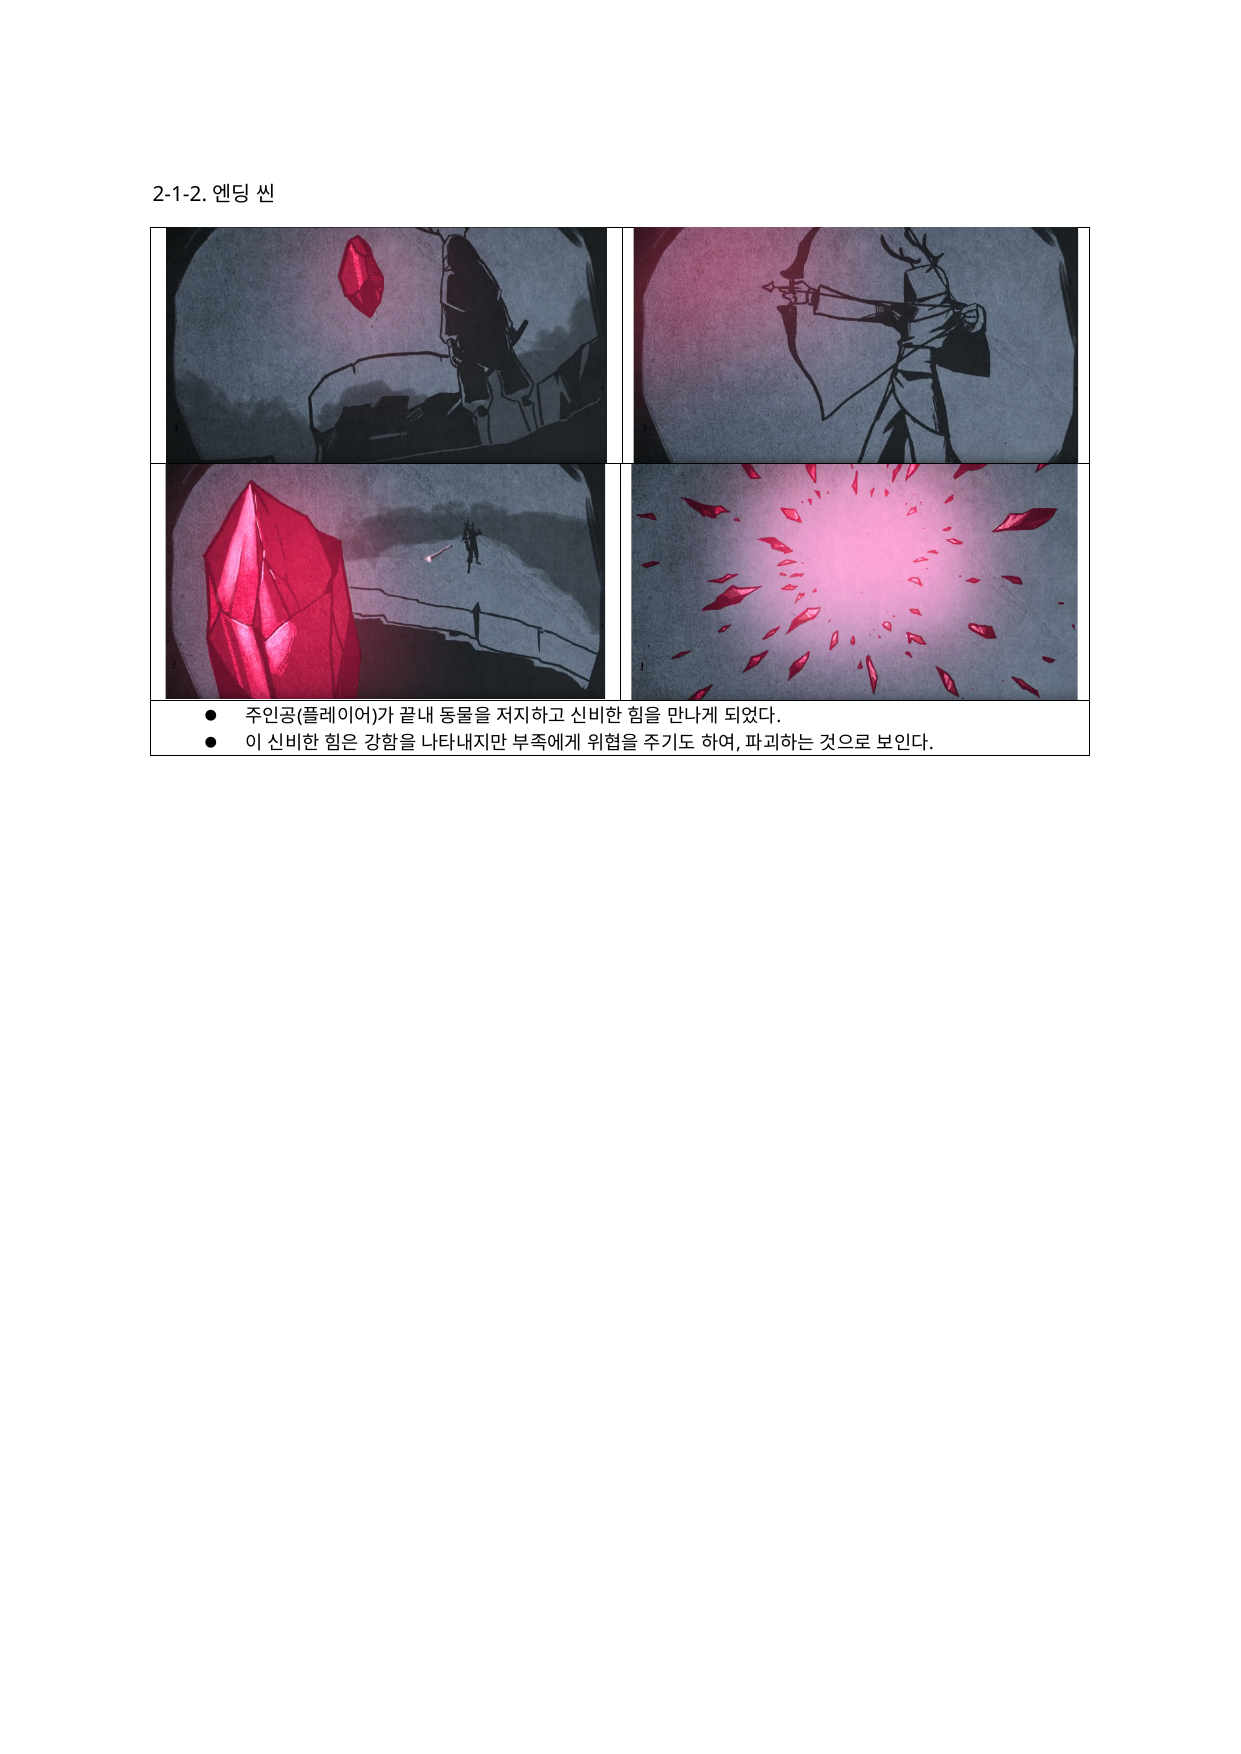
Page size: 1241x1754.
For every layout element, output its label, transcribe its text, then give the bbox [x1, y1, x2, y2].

table_header [623, 228, 633, 463]
table_cell [1078, 464, 1089, 700]
table_header [151, 228, 166, 463]
table_header [1079, 228, 1089, 463]
table_header [607, 228, 622, 463]
picture [166, 227, 607, 463]
subtitle 2-1-2. 엔딩 씬 [152, 177, 1090, 207]
picture [631, 464, 1078, 700]
picture [633, 227, 1079, 463]
picture [165, 464, 605, 699]
table_cell [151, 464, 620, 700]
table_cell 주인공(플레이어)가 끝내 동물을 저지하고 신비한 힘을 만나게 되었다. 이 신비한 힘은 강함을 나타내지만 부족에게 위협을 주기도 하여, 파괴하는 것으로 보인다. [151, 701, 1089, 755]
table_cell [621, 464, 631, 700]
